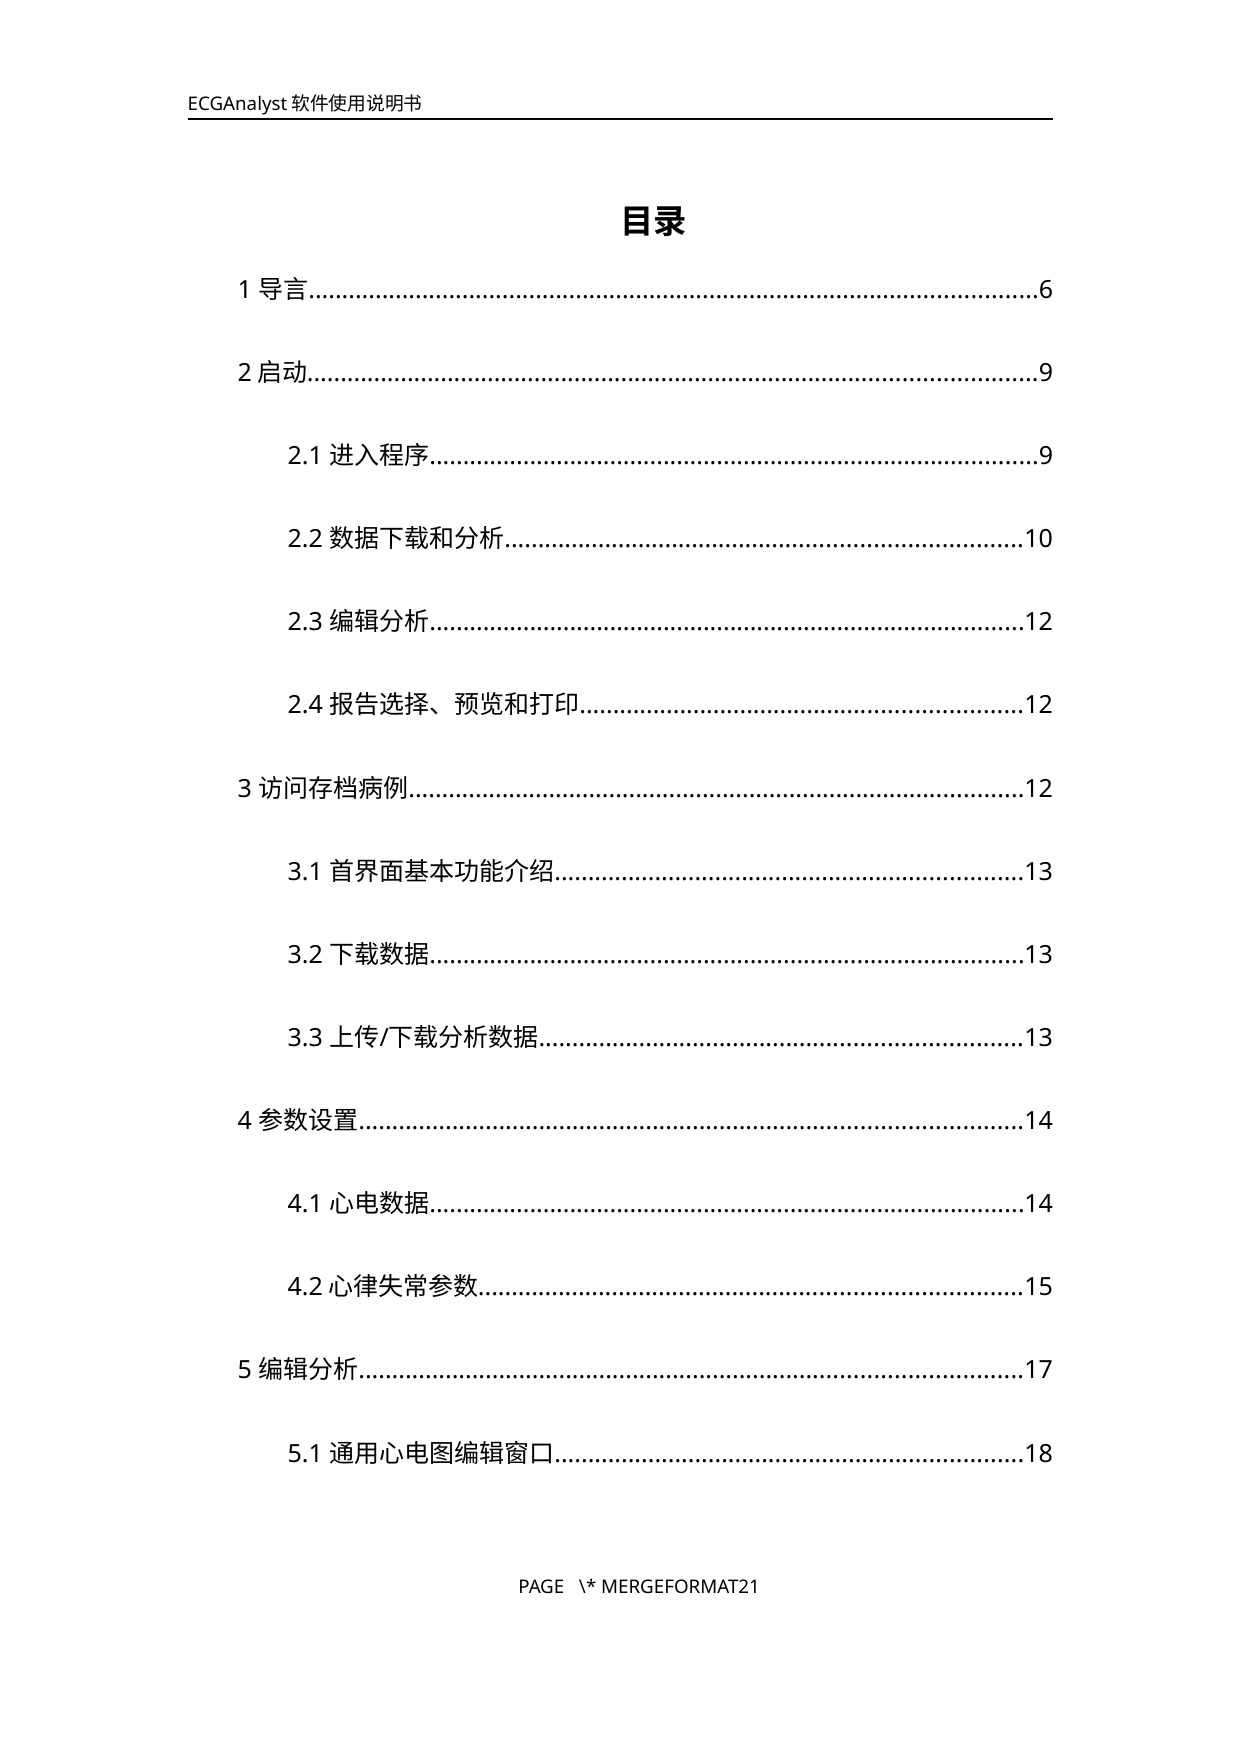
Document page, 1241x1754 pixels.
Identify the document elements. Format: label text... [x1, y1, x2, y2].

text 目录 [187, 186, 1053, 251]
